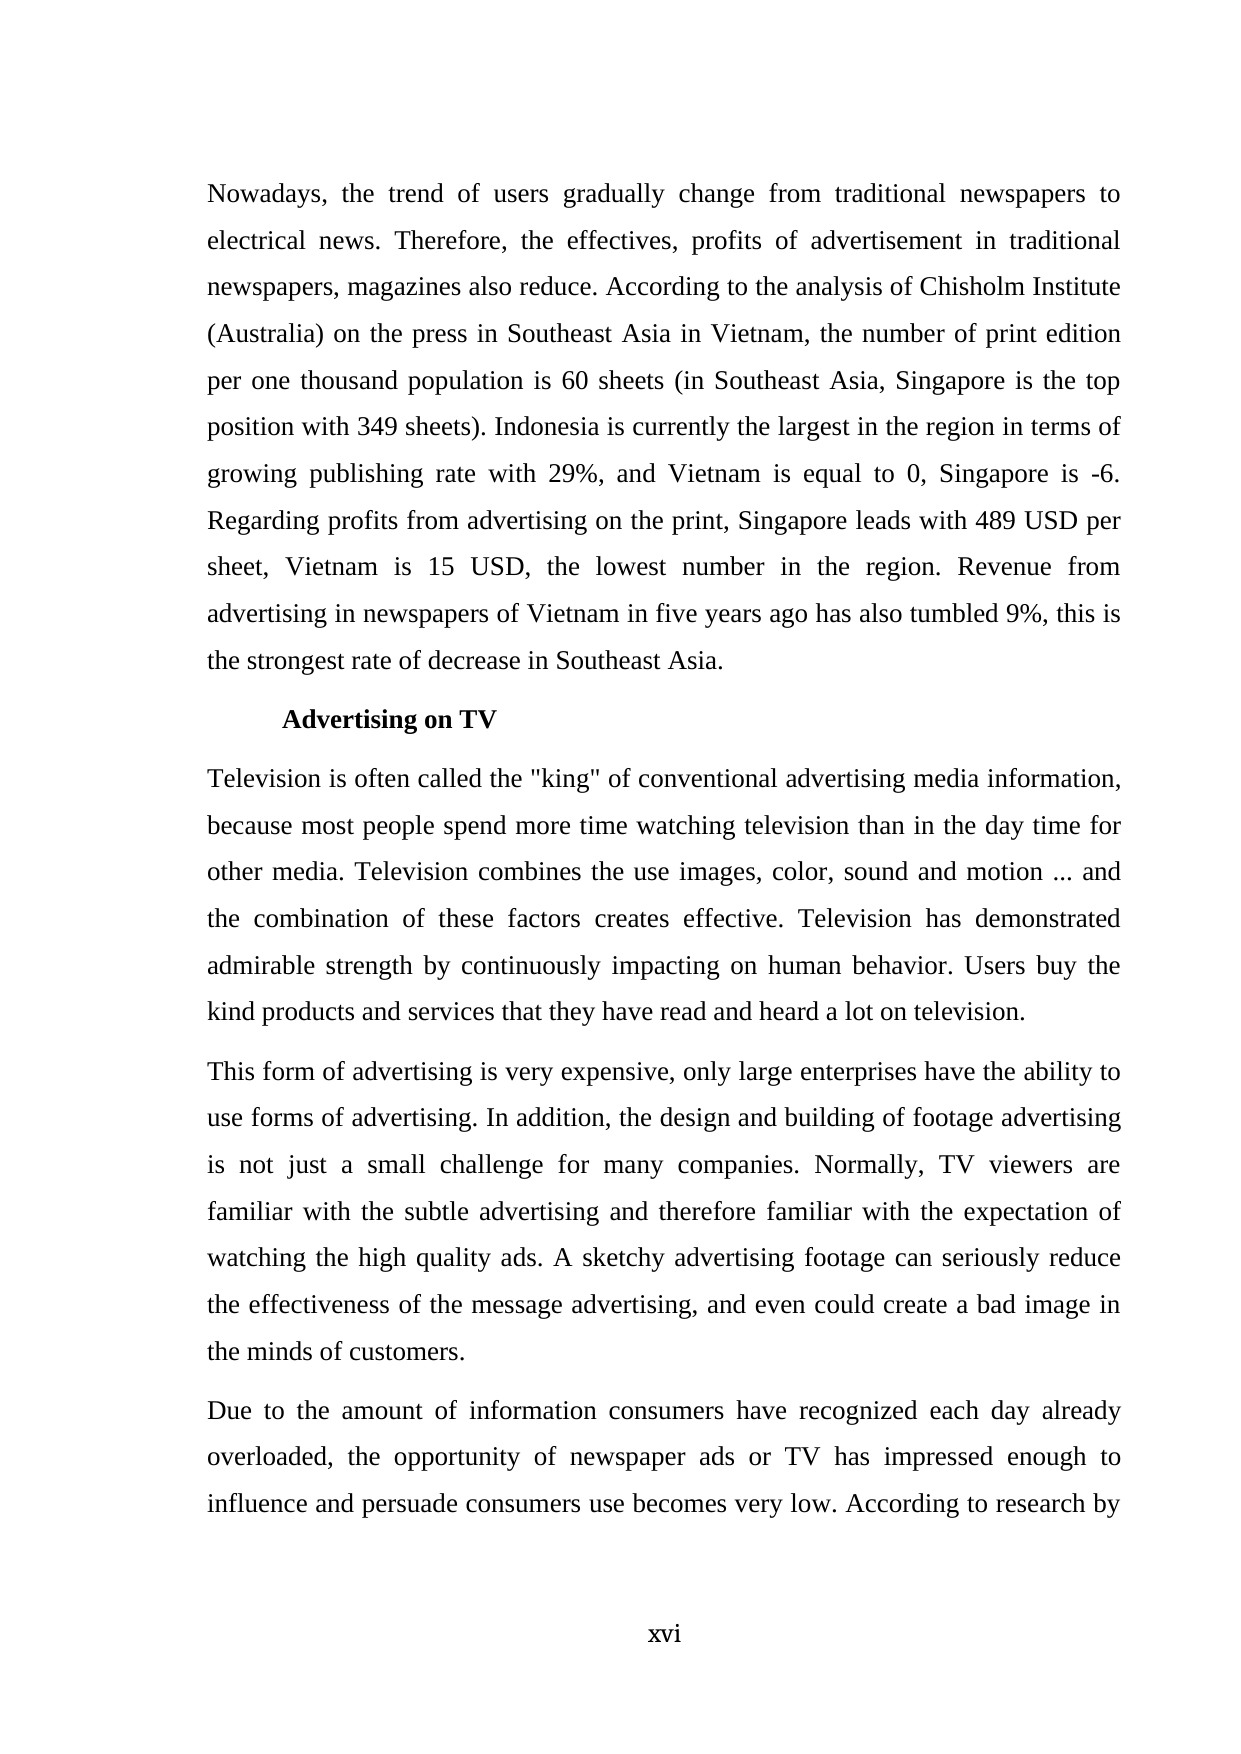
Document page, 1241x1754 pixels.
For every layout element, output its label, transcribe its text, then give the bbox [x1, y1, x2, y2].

text Advertising on TV [207, 703, 1122, 734]
text Nowadays, the trend of users gradually change from traditional newspapers to electrical news. Therefore, the effectives, profits of advertisement in traditional newspapers, magazines also reduce. According to the analysis of Chisholm Institute (Australia) on the press in Southeast Asia in Vietnam, the number of print edition per one thousand population is 60 sheets (in Southeast Asia, Singapore is the top position with 349 sheets). Indonesia is currently the largest in the region in terms of growing publishing rate with 29%, and Vietnam is equal to 0, Singapore is -6. Regarding profits from advertising on the print, Singapore leads with 489 USD per sheet, Vietnam is 15 USD, the lowest number in the region. Revenue from advertising in newspapers of Vietnam in five years ago has also tumbled 9%, this is the strongest rate of decrease in Southeast Asia. [207, 177, 1122, 675]
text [207, 1394, 1122, 1518]
text Television is often called the "king" of conventional advertising media information, because most people spend more time watching television than in the day time for other media. Television combines the use images, color, sound and motion ... and the combination of these factors creates effective. Television has demonstrated admirable strength by continuously impacting on human behavior. Users buy the kind products and services that they have read and heard a lot on television. [207, 762, 1122, 1027]
text This form of advertising is very expensive, only large enterprises have the ability to use forms of advertising. In addition, the design and building of footage advertising is not just a small challenge for many companies. Normally, TV viewers are familiar with the subtle advertising and therefore familiar with the expectation of watching the high quality ads. A sketchy advertising footage can seriously reduce the effectiveness of the message advertising, and even could create a bad image in the minds of customers. [207, 1055, 1122, 1366]
